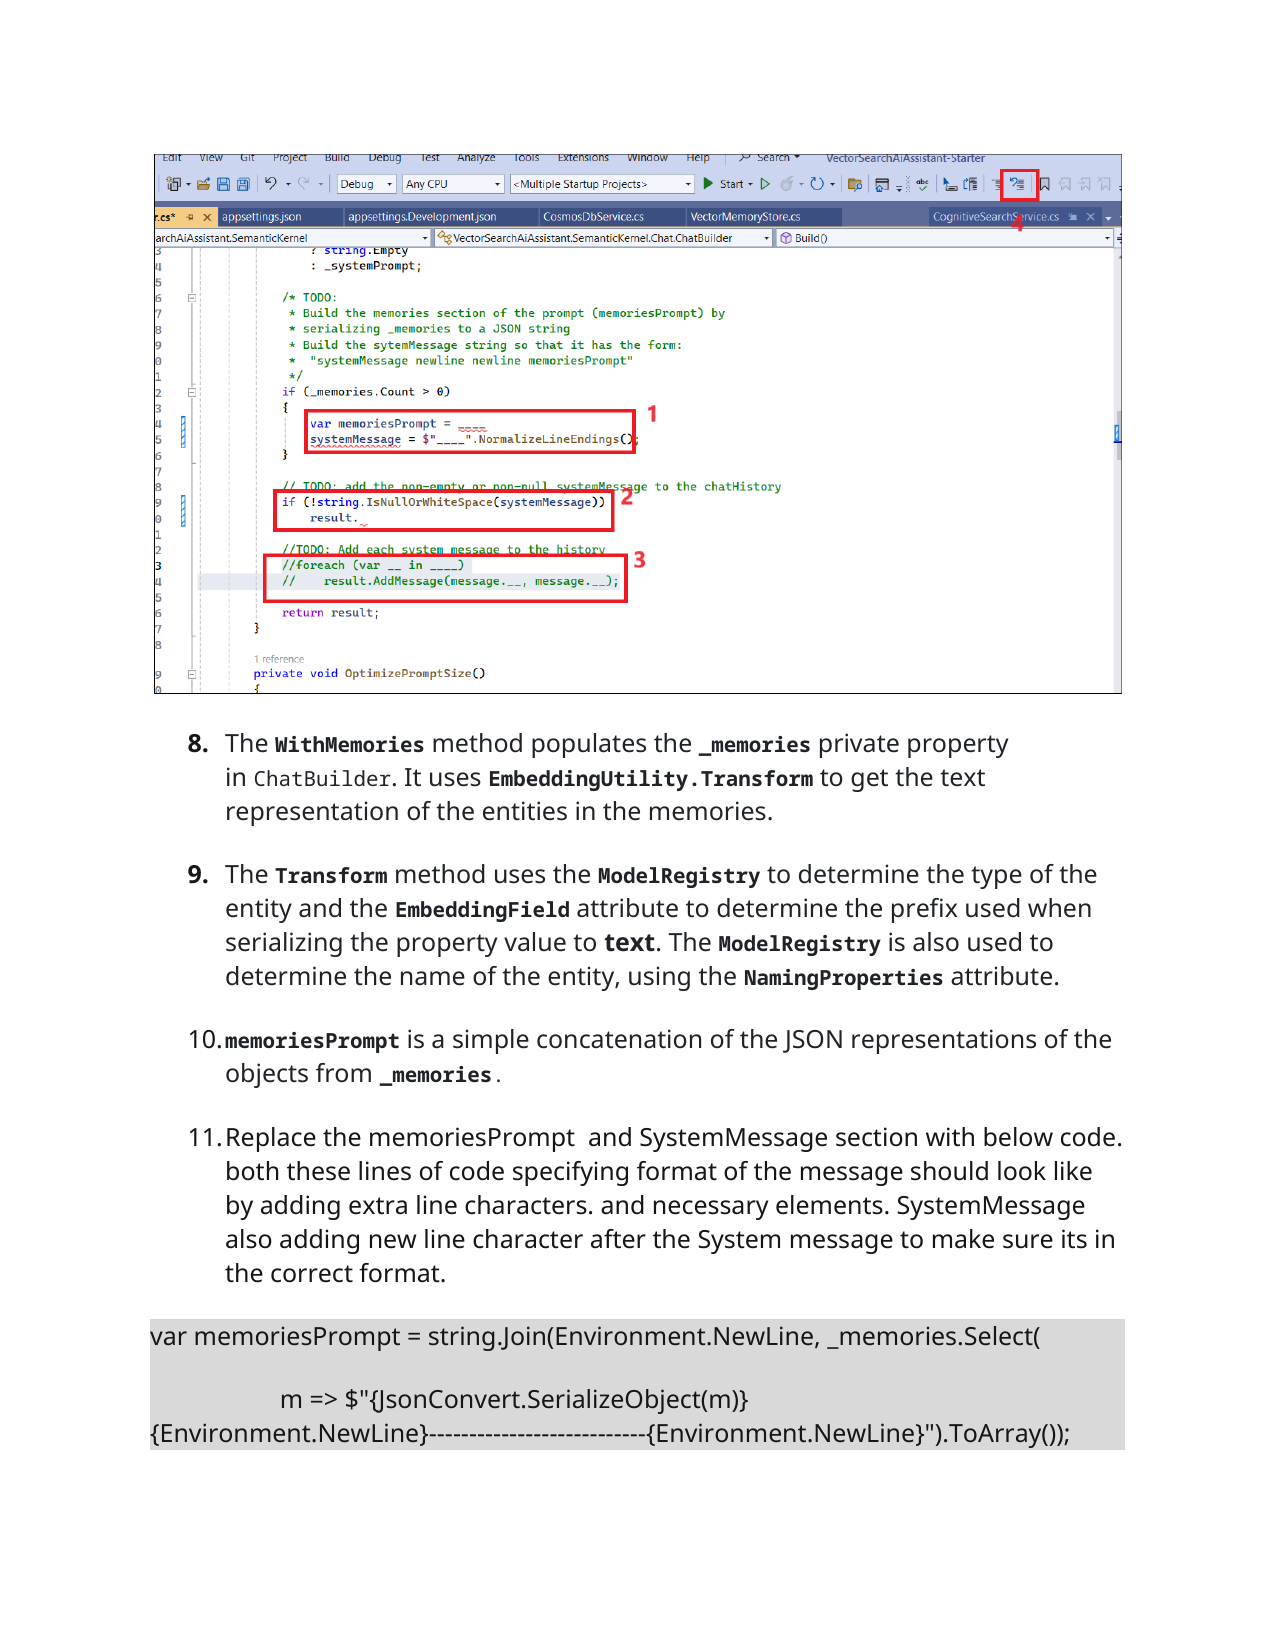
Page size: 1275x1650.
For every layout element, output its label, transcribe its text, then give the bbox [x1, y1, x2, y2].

list memoriesPrompt is a simple concatenation of the JSON representations of the objects from _memories. [187, 1022, 1125, 1090]
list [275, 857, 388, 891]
text var memoriesPrompt = string.Join(Environment.NewLine, _memories.Select( [150, 1319, 1125, 1353]
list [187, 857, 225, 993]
picture [150, 150, 1124, 697]
list The WithMemories method populates the _memories private property in ChatBuilder. It uses EmbeddingUtility.Transform to get the text representation of the entities in the memories. [187, 725, 1125, 827]
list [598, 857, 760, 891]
text m => $"{JsonConvert.SerializeObject(m)}{Environment.NewLine}---------------------------{Environment.NewLine}").ToArray()); [150, 1382, 1125, 1450]
list Replace the memoriesPrompt and SystemMessage section with below code. both these lines of code specifying format of the message should look like by adding extra line characters. and necessary elements. SystemMessage also adding new line character after the System message to make sure its in the correct format. [187, 1119, 1125, 1290]
